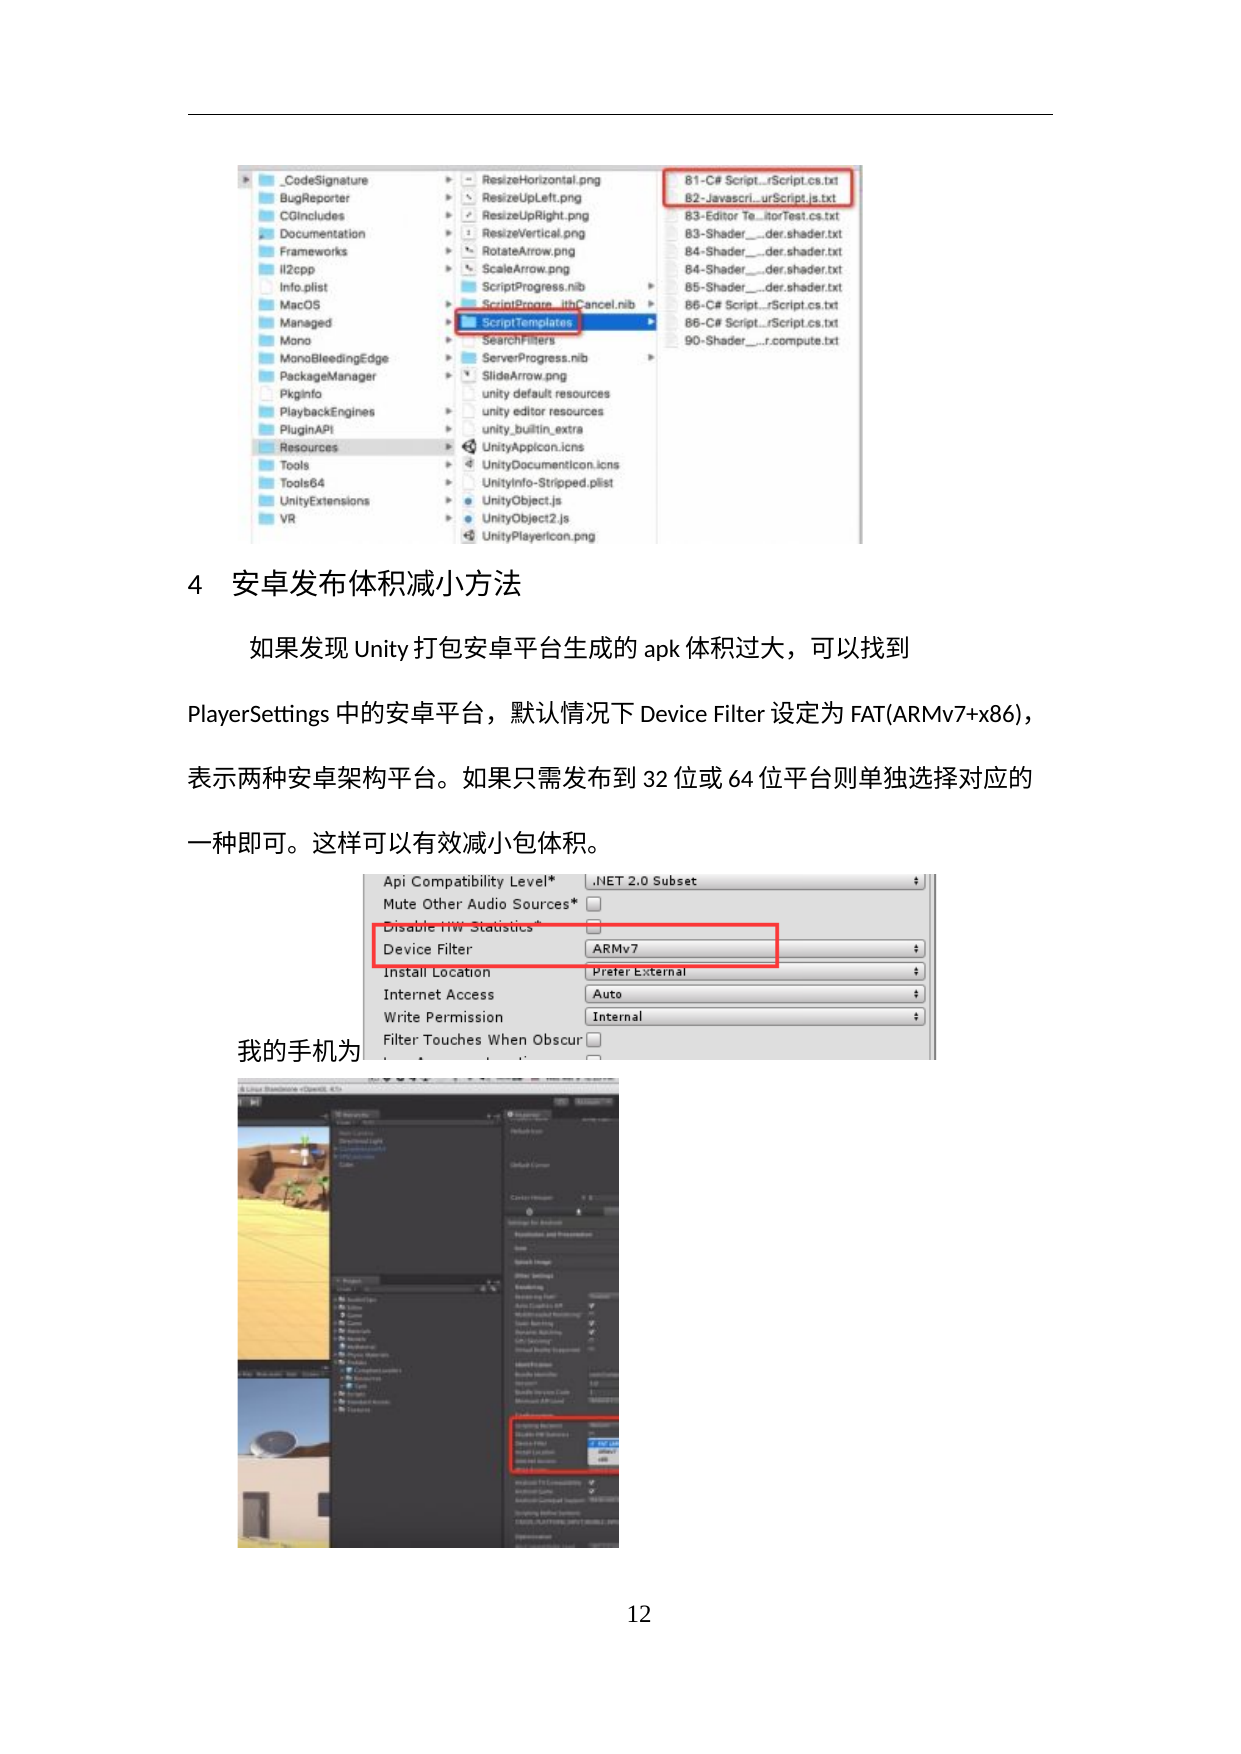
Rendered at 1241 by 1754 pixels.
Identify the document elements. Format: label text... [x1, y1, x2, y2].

text 如果发现Unity打包安卓平台生成的apk体积过大，可以找到PlayerSettings中的安卓平台，默认情况下Device Filter设定为FAT(ARMv7+x86)，表示两种安卓架构平台。如果只需发布到32位或64位平台则单独选择对应的一种即可。这样可以有效减小包体积。 [187, 614, 1053, 874]
subtitle 安卓发布体积减小方法 [187, 549, 1053, 614]
picture [237, 1078, 619, 1548]
picture [237, 165, 863, 544]
picture [362, 874, 937, 1060]
